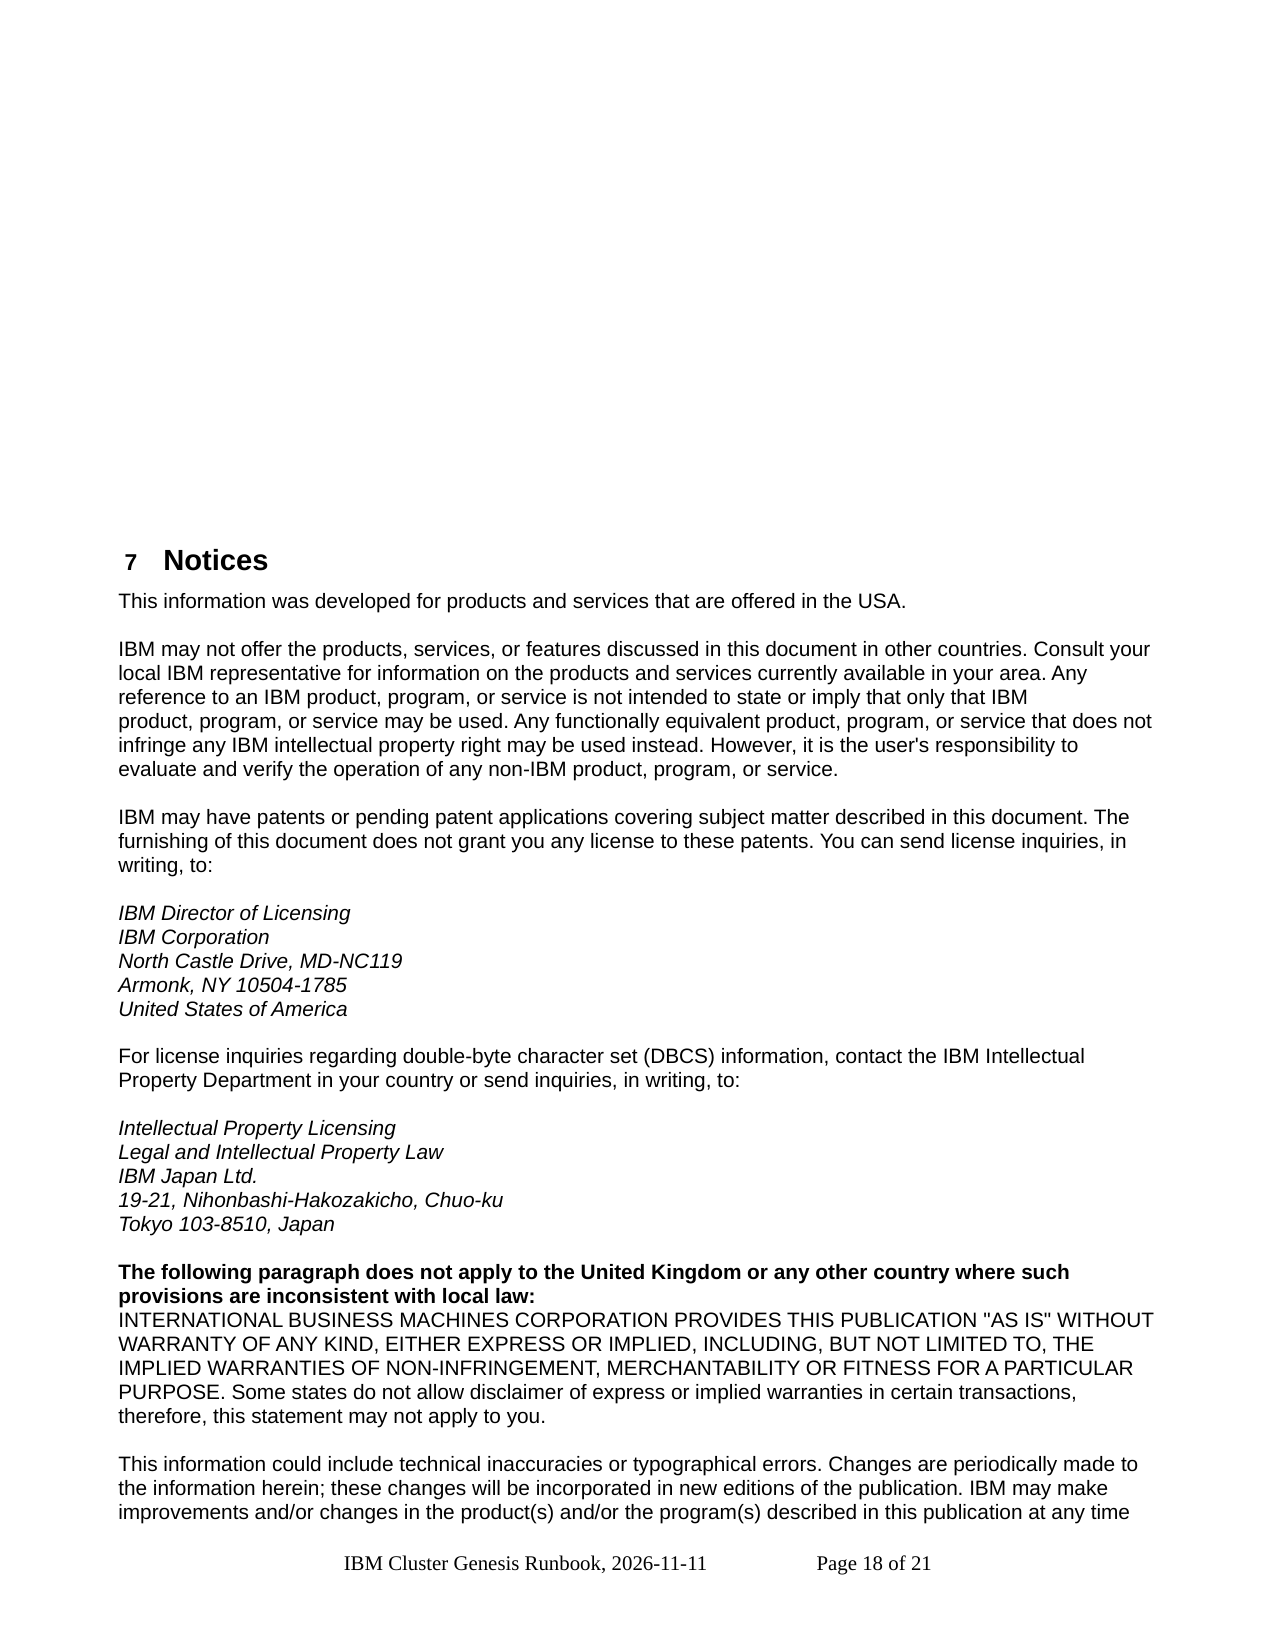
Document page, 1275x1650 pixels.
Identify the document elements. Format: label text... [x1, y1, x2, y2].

text This information was developed for products and services that are offered in the USA. [118, 589, 1157, 613]
text Intellectual Property Licensing [118, 1116, 1157, 1140]
text Legal and Intellectual Property Law [118, 1140, 1157, 1164]
text United States of America [118, 996, 1157, 1020]
text The following paragraph does not apply to the United Kingdom or any other country where such provisions are inconsistent with local law: [118, 1260, 1157, 1308]
text IBM Director of Licensing [118, 901, 1157, 924]
text IBM Japan Ltd. [118, 1164, 1157, 1188]
text 19-21, Nihonbashi-Hakozakicho, Chuo-ku [118, 1188, 1157, 1212]
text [118, 1452, 1157, 1523]
text product, program, or service may be used. Any functionally equivalent product, program, or service that does not infringe any IBM intellectual property right may be used instead. However, it is the user's responsibility to evaluate and verify the operation of any non-IBM product, program, or service. [118, 709, 1157, 781]
text Tokyo 103-8510, Japan [118, 1212, 1157, 1236]
text IBM may not offer the products, services, or features discussed in this document in other countries. Consult your local IBM representative for information on the products and services currently available in your area. Any reference to an IBM product, program, or service is not intended to state or imply that only that IBM [118, 637, 1157, 709]
text INTERNATIONAL BUSINESS MACHINES CORPORATION PROVIDES THIS PUBLICATION "AS IS" WITHOUT WARRANTY OF ANY KIND, EITHER EXPRESS OR IMPLIED, INCLUDING, BUT NOT LIMITED TO, THE IMPLIED WARRANTIES OF NON-INFRINGEMENT, MERCHANTABILITY OR FITNESS FOR A PARTICULAR PURPOSE. Some states do not allow disclaimer of express or implied warranties in certain transactions, therefore, this statement may not apply to you. [118, 1308, 1157, 1428]
text IBM Corporation [118, 924, 1157, 948]
text For license inquiries regarding double-byte character set (DBCS) information, contact the IBM Intellectual Property Department in your country or send inquiries, in writing, to: [118, 1044, 1157, 1092]
subtitle Notices [118, 543, 1157, 577]
text IBM may have patents or pending patent applications covering subject matter described in this document. The furnishing of this document does not grant you any license to these patents. You can send license inquiries, in writing, to: [118, 805, 1157, 877]
text Armonk, NY 10504-1785 [118, 972, 1157, 996]
text North Castle Drive, MD-NC119 [118, 948, 1157, 972]
